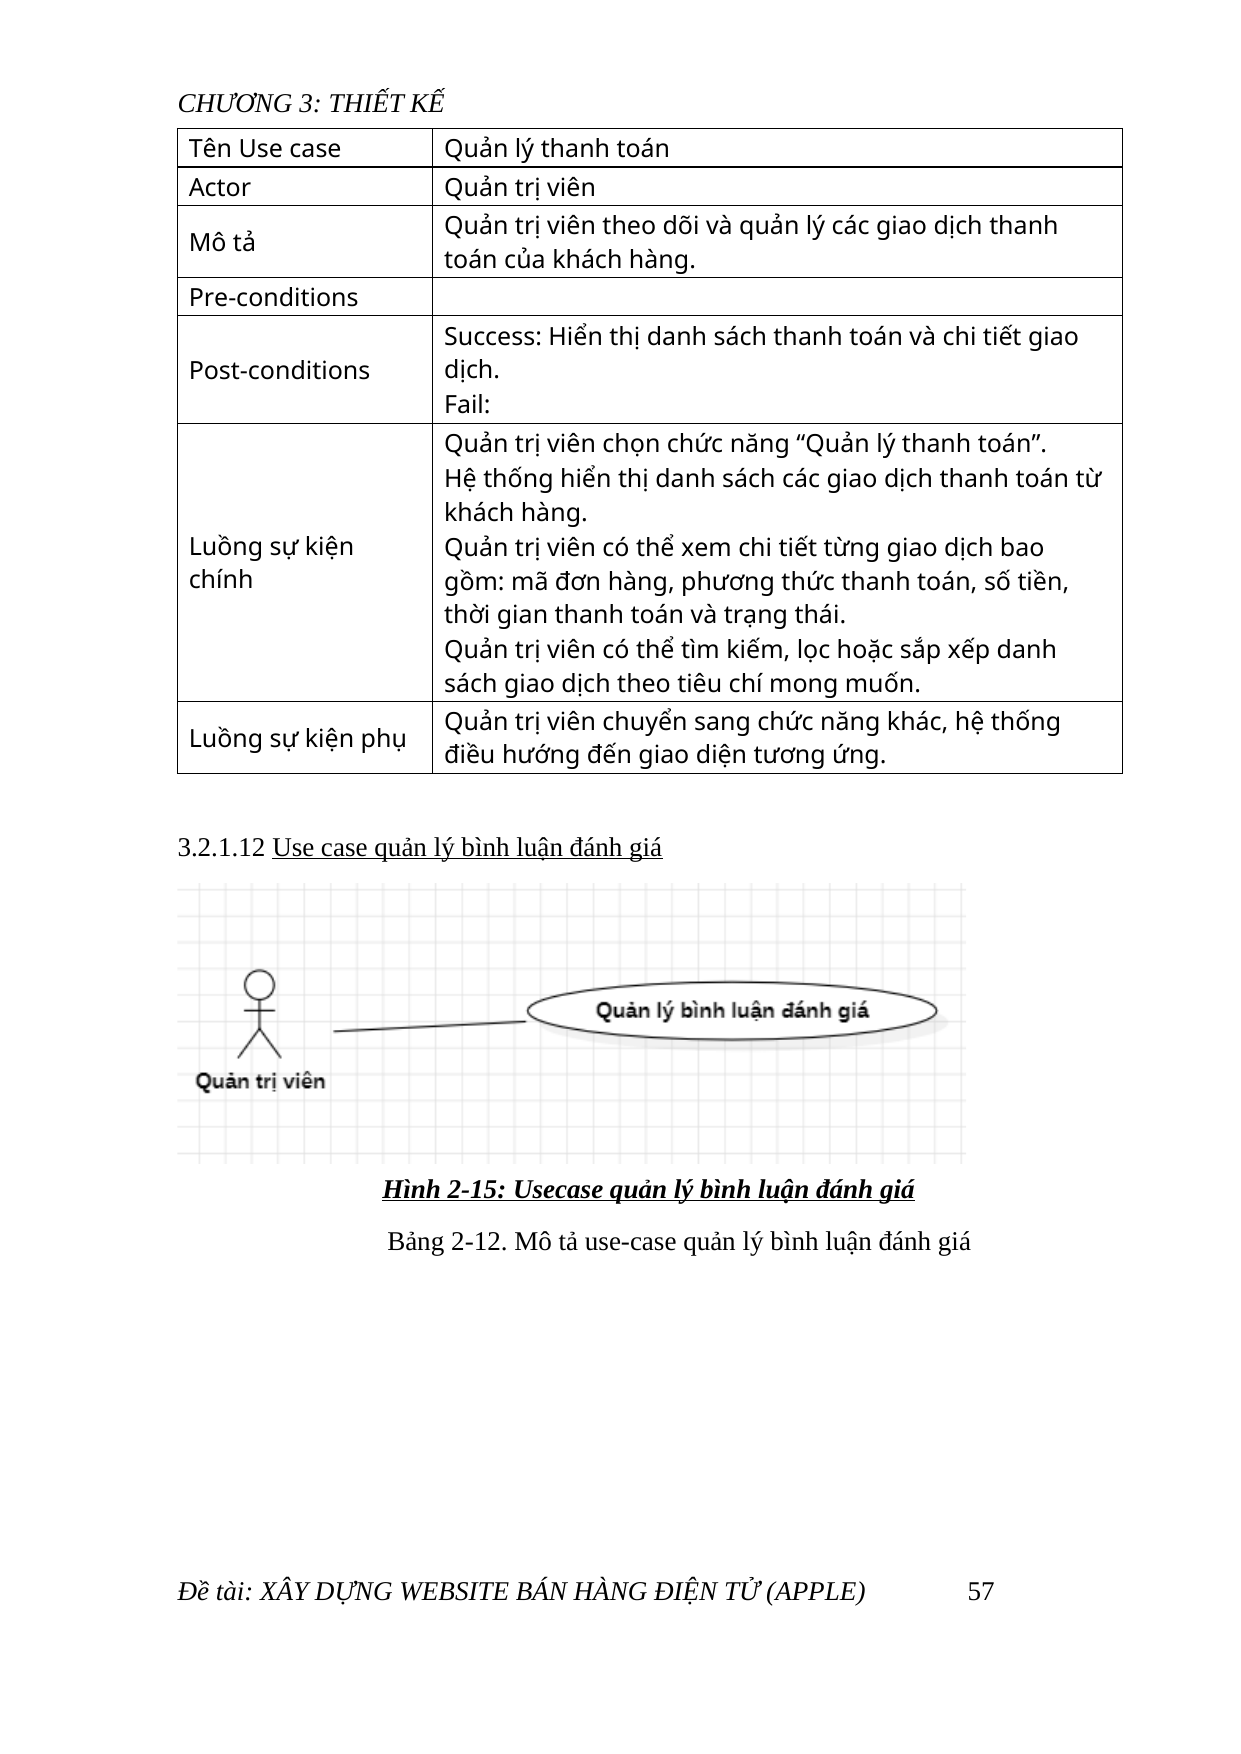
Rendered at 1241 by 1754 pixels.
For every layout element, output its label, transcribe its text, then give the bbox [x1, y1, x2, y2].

table_cell Quản trị viên chọn chức năng “Quản lý thanh toán”. Hệ thống hiển thị danh sách các giao dịch thanh toán từ khách hàng. Quản trị viên có thể xem chi tiết từng giao dịch bao gồm: mã đơn hàng, phương thức thanh toán, số tiền, thời gian thanh toán và trạng thái. Quản trị viên có thể tìm kiếm, lọc hoặc sắp xếp danh sách giao dịch theo tiêu chí mong muốn. [433, 424, 1122, 701]
subtitle 3.2.1.12 Use case quản lý bình luận đánh giá [177, 831, 1122, 862]
table_header Tên Use case [178, 129, 432, 166]
table_cell Mô tả [178, 206, 432, 277]
table_cell Actor [178, 168, 432, 205]
text Bảng 2-12. Mô tả use-case quản lý bình luận đánh giá [177, 1225, 1122, 1256]
table_cell Success: Hiển thị danh sách thanh toán và chi tiết giao dịch. Fail: [433, 316, 1122, 423]
table_cell Quản trị viên theo dõi và quản lý các giao dịch thanh toán của khách hàng. [433, 206, 1122, 277]
table_header Quản lý thanh toán [433, 129, 1122, 166]
text Hình 2-15: Usecase quản lý bình luận đánh giá [177, 1173, 1122, 1204]
table_cell Luồng sự kiện phụ [178, 702, 432, 773]
picture [177, 883, 967, 1164]
table_cell Quản trị viên [433, 168, 1122, 205]
table_cell Pre-conditions [178, 278, 432, 315]
table_cell Luồng sự kiện chính [178, 424, 432, 701]
table_cell [433, 278, 1122, 315]
table_cell Quản trị viên chuyển sang chức năng khác, hệ thống điều hướng đến giao diện tương ứng. [433, 702, 1122, 773]
table_cell Post-conditions [178, 316, 432, 423]
